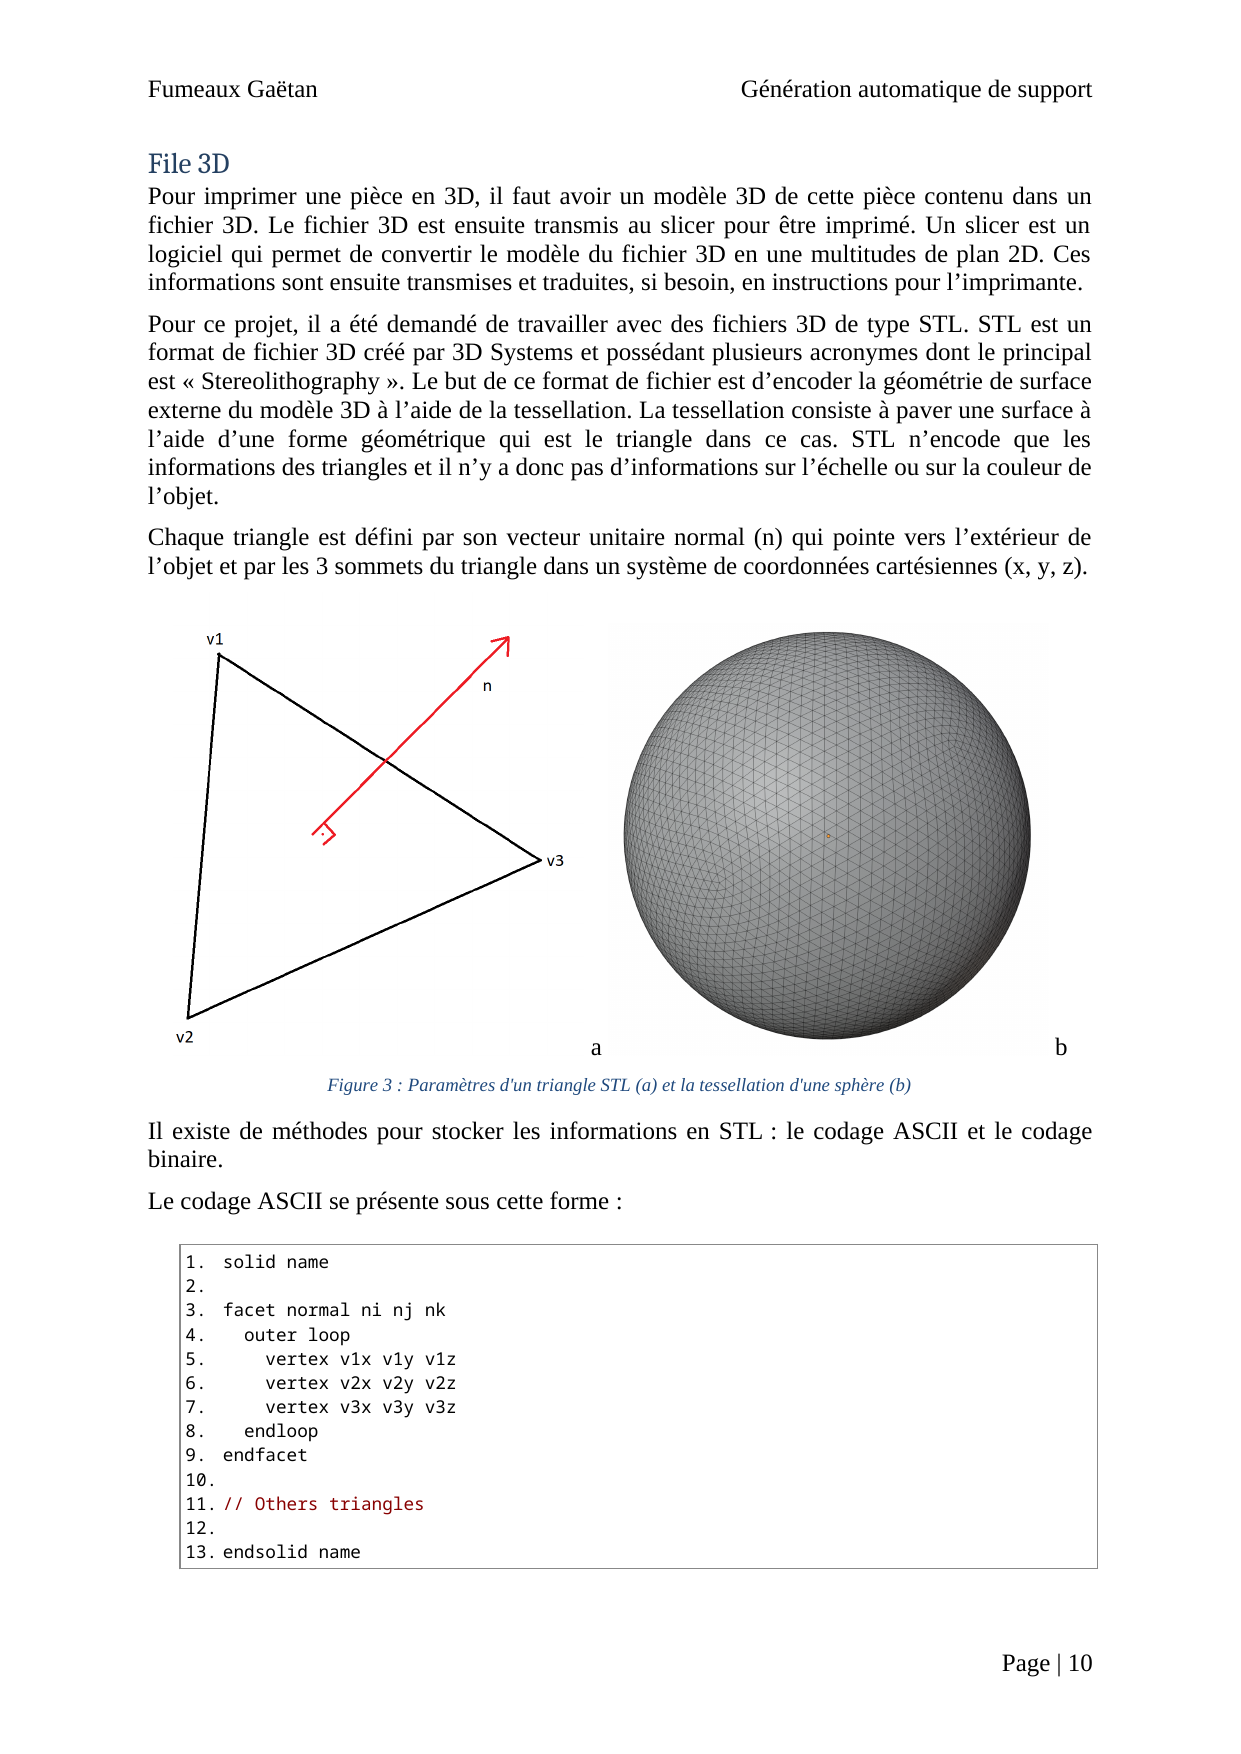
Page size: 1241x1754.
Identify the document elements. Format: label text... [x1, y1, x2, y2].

list vertex v3x v3y v3z [181, 1389, 1097, 1413]
list endsolid name [181, 1534, 1097, 1568]
text Chaque triangle est défini par son vecteur unitaire normal (n) qui pointe vers l’extérieur de l’objet et par les 3 sommets du triangle dans un système de coordonnées cartésiennes (x, y, z). [148, 522, 1093, 580]
text Pour imprimer une pièce en 3D, il faut avoir un modèle 3D de cette pièce contenu dans un fichier 3D. Le fichier 3D est ensuite transmis au slicer pour être imprimé. Un slicer est un logiciel qui permet de convertir le modèle du fichier 3D en une multitudes de plan 2D. Ces informations sont ensuite transmises et traduites, si besoin, en instructions pour l’imprimante. [148, 181, 1093, 296]
list // Others triangles [181, 1485, 1097, 1515]
text Il existe de méthodes pour stocker les informations en STL : le codage ASCII et le codage binaire. [148, 1116, 1093, 1173]
list endloop [181, 1413, 1097, 1437]
text Le codage ASCII se présente sous cette forme : [148, 1186, 1093, 1214]
text Figure : Paramètres d'un triangle STL (a) et la tessellation d'une sphère (b) [148, 1073, 1093, 1095]
picture [172, 592, 585, 1056]
text Pour ce projet, il a été demandé de travailler avec des fichiers 3D de type STL. STL est un format de fichier 3D créé par 3D Systems et possédant plusieurs acronymes dont le principal est « Stereolithography ». Le but de ce format de fichier est d’encoder la géométrie de surface externe du modèle 3D à l’aide de la tessellation. La tessellation consiste à paver une surface à l’aide d’une forme géométrique qui est le triangle dans ce cas. STL n’encode que les informations des triangles et il n’y a donc pas d’informations sur l’échelle ou sur la couleur de l’objet. [148, 309, 1093, 510]
list outer loop [181, 1316, 1097, 1340]
list facet normal ni nj nk [181, 1292, 1097, 1316]
list vertex v1x v1y v1z [181, 1340, 1097, 1364]
list endfacet [181, 1437, 1097, 1467]
subtitle File 3D [148, 148, 1093, 181]
picture [608, 623, 1049, 1056]
list solid name [181, 1245, 1097, 1274]
list vertex v2x v2y v2z [181, 1364, 1097, 1389]
